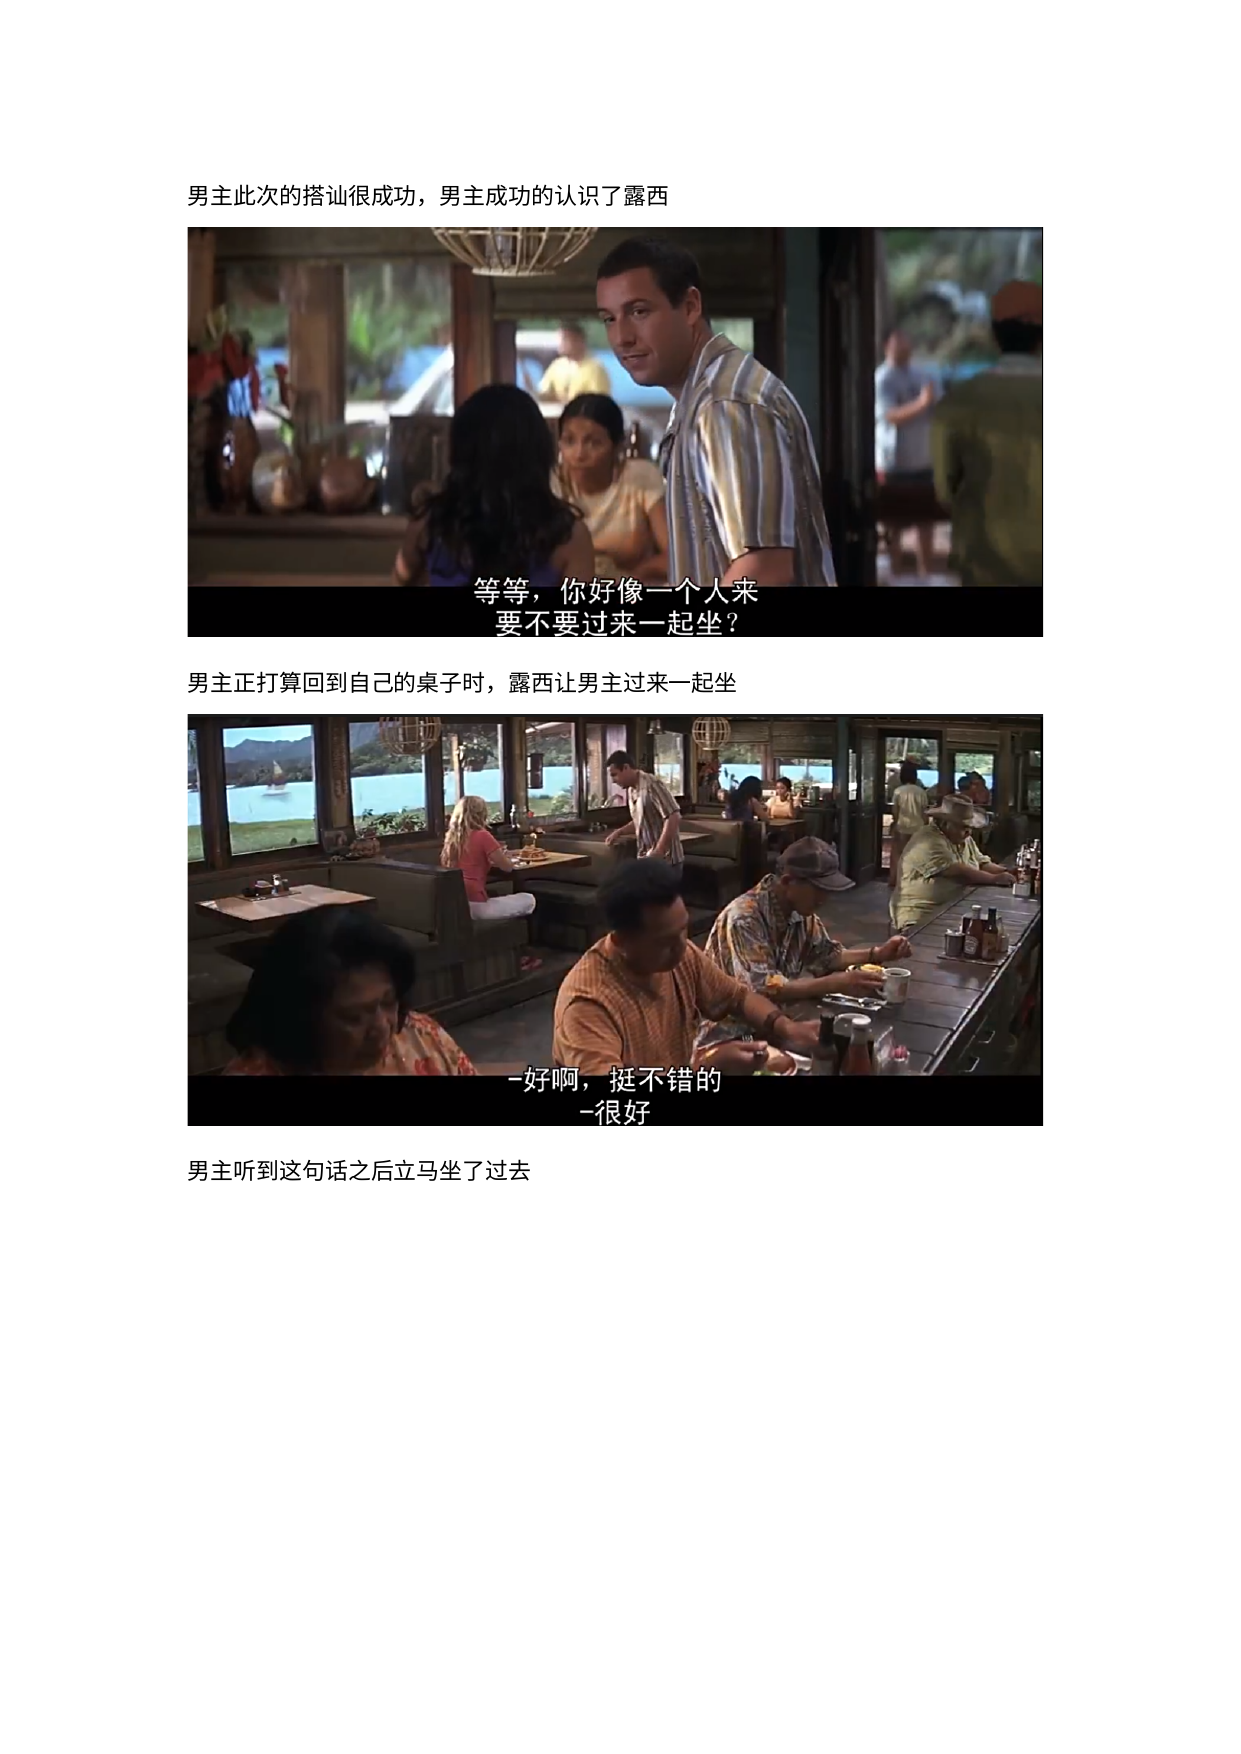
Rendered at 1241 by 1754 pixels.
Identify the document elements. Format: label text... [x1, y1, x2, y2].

text 男主此次的搭讪很成功，男主成功的认识了露西 [187, 162, 1053, 227]
text 男主正打算回到自己的桌子时，露西让男主过来一起坐 [187, 649, 1053, 714]
text 男主听到这句话之后立马坐了过去 [187, 1137, 1053, 1202]
picture [187, 714, 1044, 1126]
picture [187, 227, 1044, 637]
